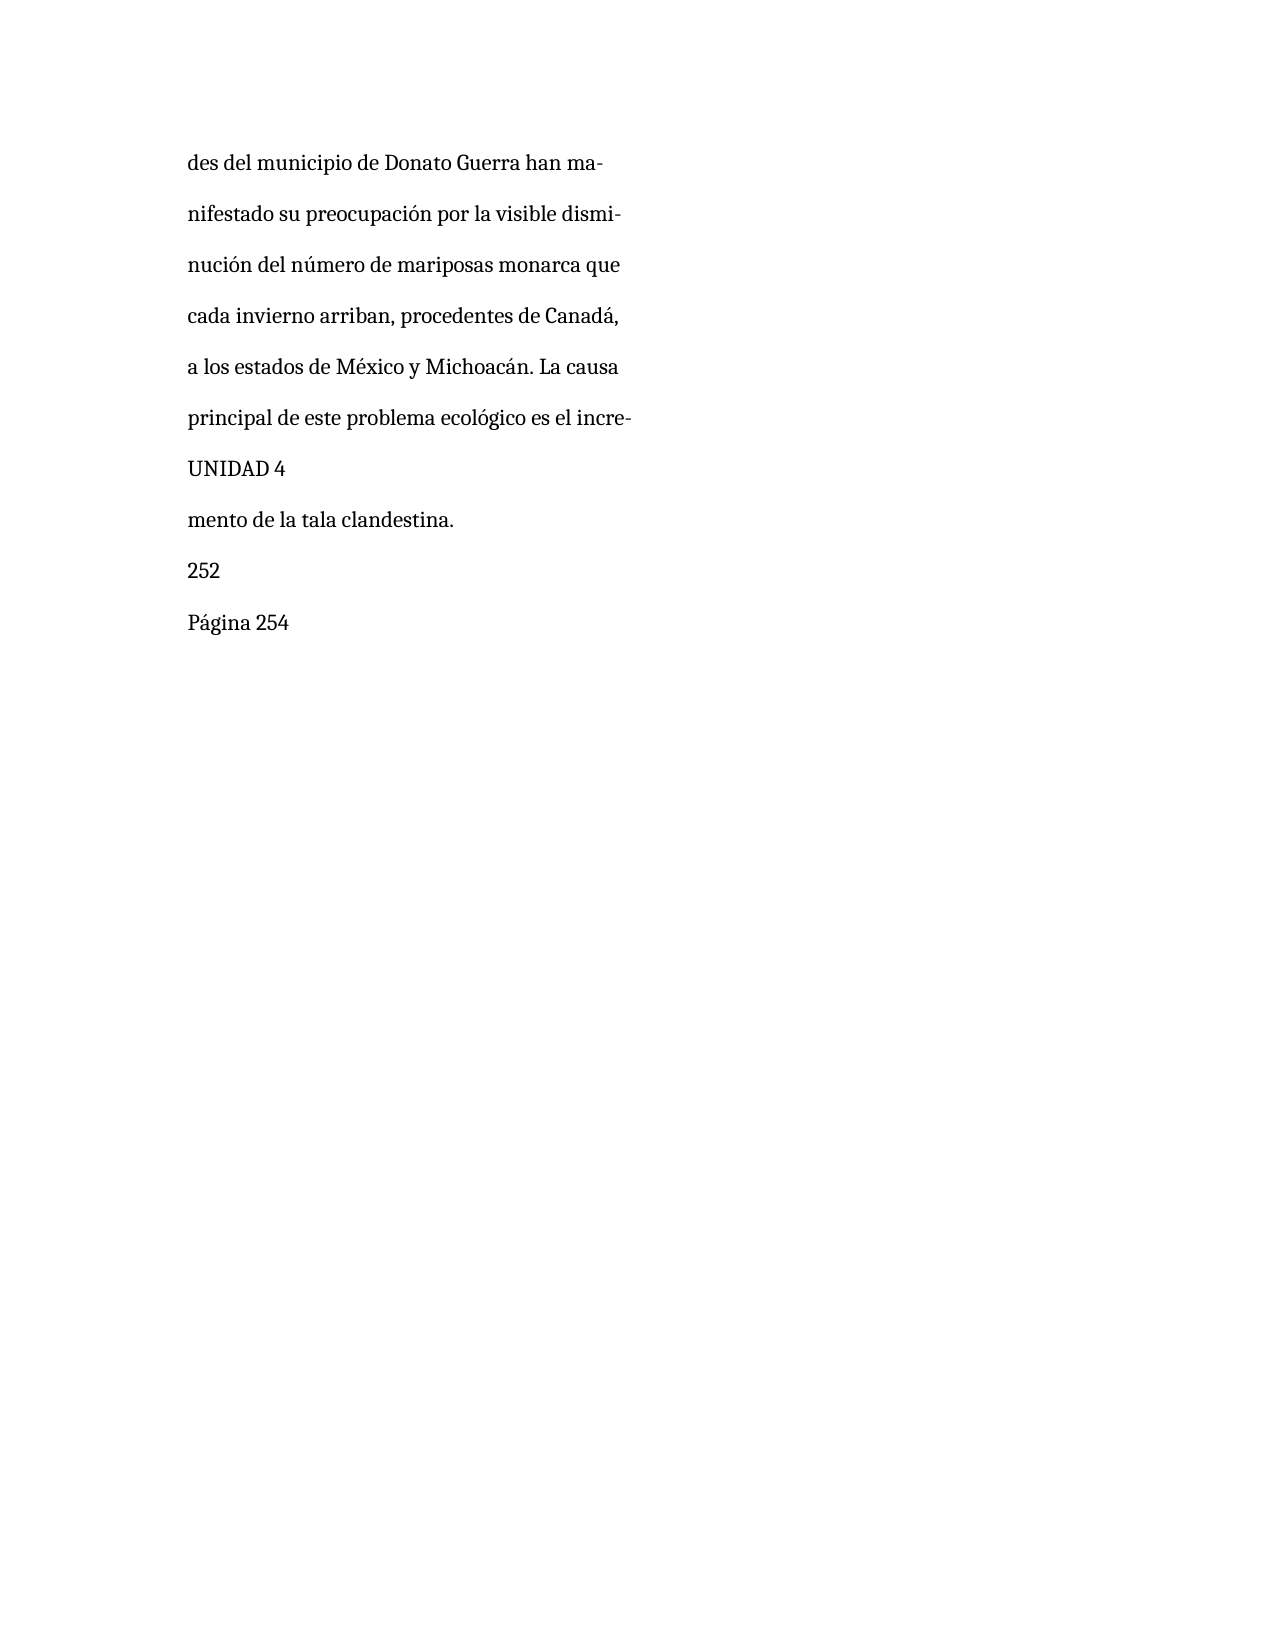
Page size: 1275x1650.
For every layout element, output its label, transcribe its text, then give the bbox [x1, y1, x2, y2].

text UNIDAD 4 [187, 456, 1087, 483]
text 252 [187, 558, 1087, 585]
text a los estados de México y Michoacán. La causa [187, 354, 1087, 381]
text cada invierno arriban, procedentes de Canadá, [187, 303, 1087, 329]
text mento de la tala clandestina. [187, 507, 1087, 534]
text nifestado su preocupación por la visible dismi- [187, 201, 1087, 227]
text des del municipio de Donato Guerra han ma- [187, 150, 1087, 176]
text principal de este problema ecológico es el incre- [187, 405, 1087, 432]
text nución del número de mariposas monarca que [187, 252, 1087, 278]
text Página 254 [187, 609, 1087, 636]
